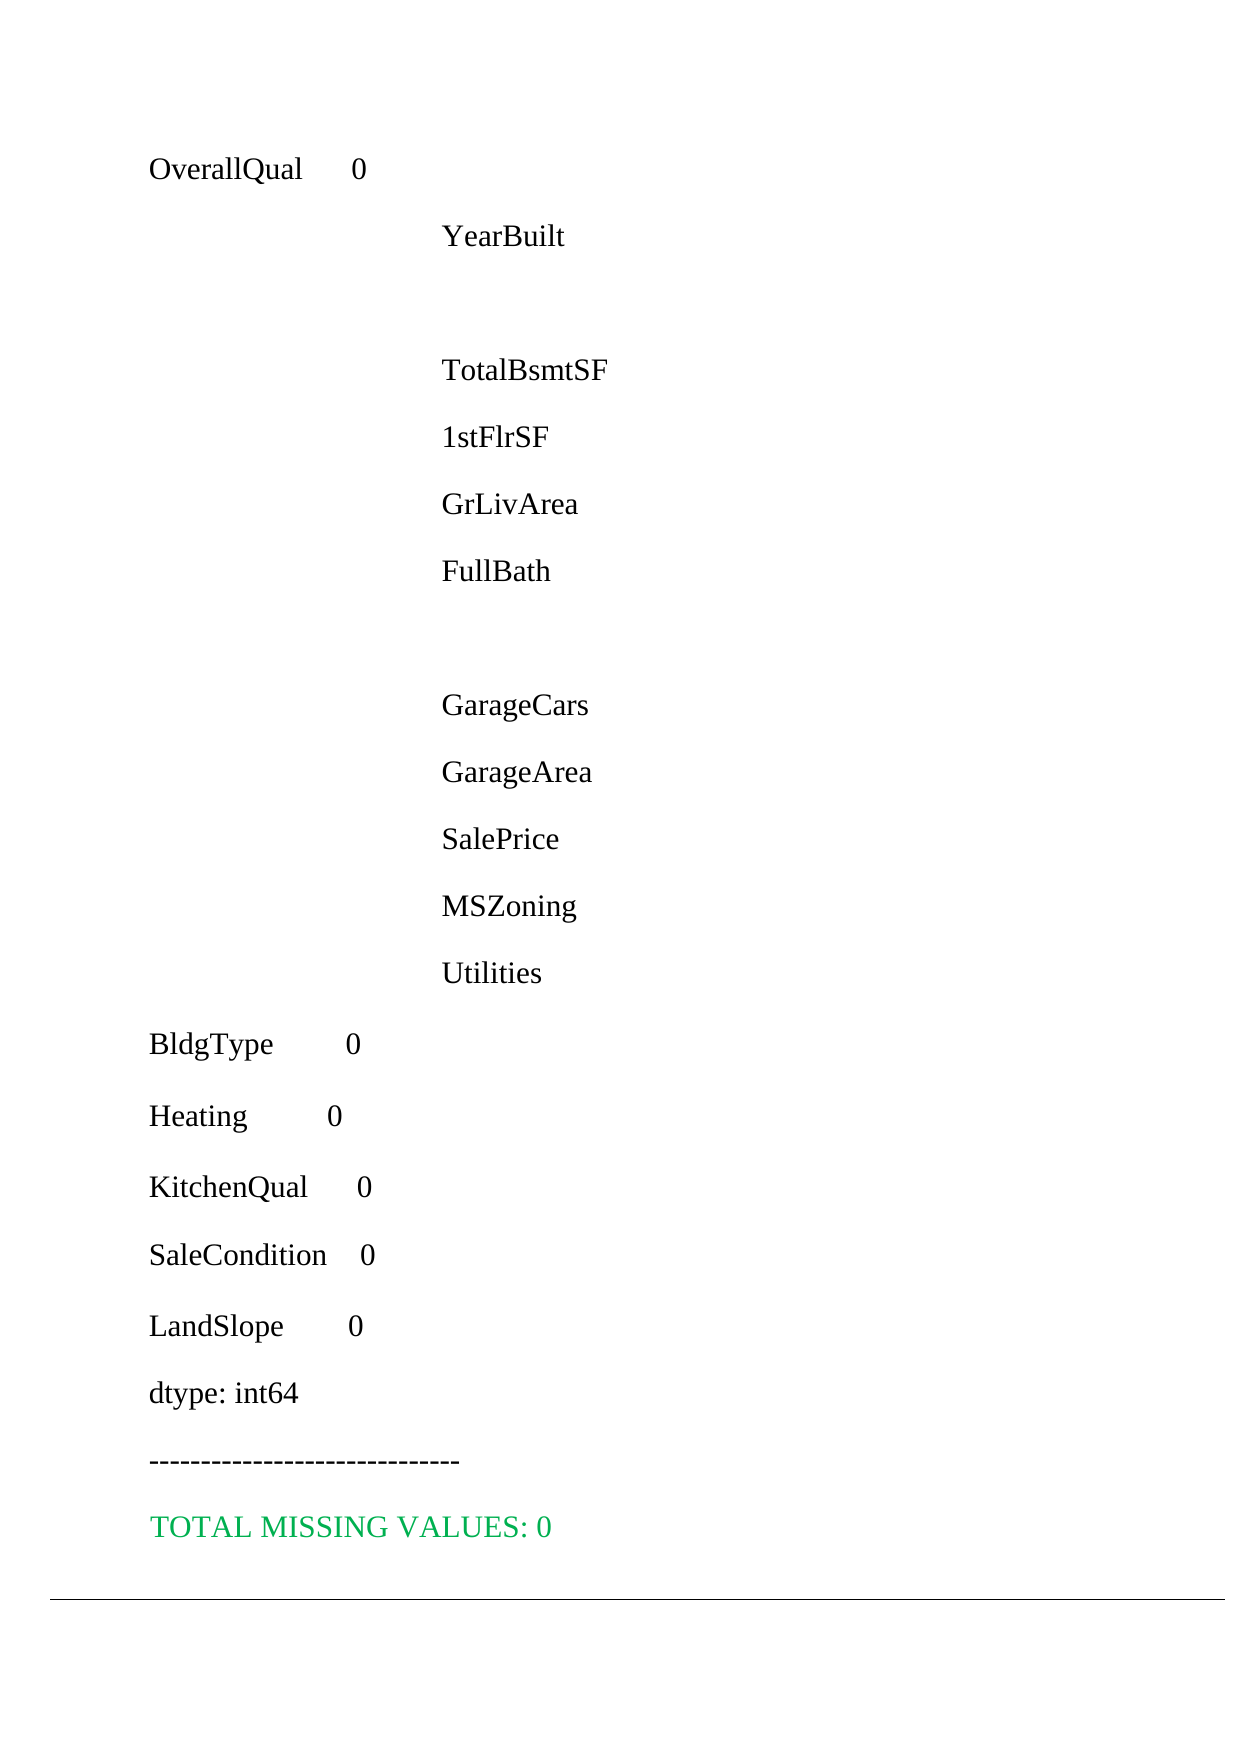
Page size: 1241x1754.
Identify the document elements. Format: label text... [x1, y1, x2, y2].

text Heating 0 [148, 1097, 1090, 1133]
text GarageCars [148, 687, 1090, 723]
text Utilities [148, 954, 1090, 991]
text TOTAL MISSING VALUES: 0 [150, 1508, 1090, 1544]
text SalePrice [148, 821, 1090, 857]
text GrLivArea [148, 485, 1090, 521]
text YearBuilt [148, 217, 1090, 253]
text 1stFlrSF [148, 418, 1090, 454]
text FullBath [148, 552, 1090, 588]
text SaleCondition 0 [148, 1236, 1090, 1272]
text LandSlope 0 [148, 1307, 1090, 1343]
text GarageArea [148, 754, 1090, 789]
text BldgType 0 [148, 1026, 1090, 1061]
text TotalBsmtSF [148, 351, 1090, 387]
text ------------------------------ [148, 1441, 1090, 1477]
text dtype: int64 [148, 1374, 1090, 1410]
text MSZoning [148, 888, 1090, 923]
text OverallQual 0 [148, 150, 1090, 186]
text KitchenQual 0 [148, 1169, 1090, 1205]
